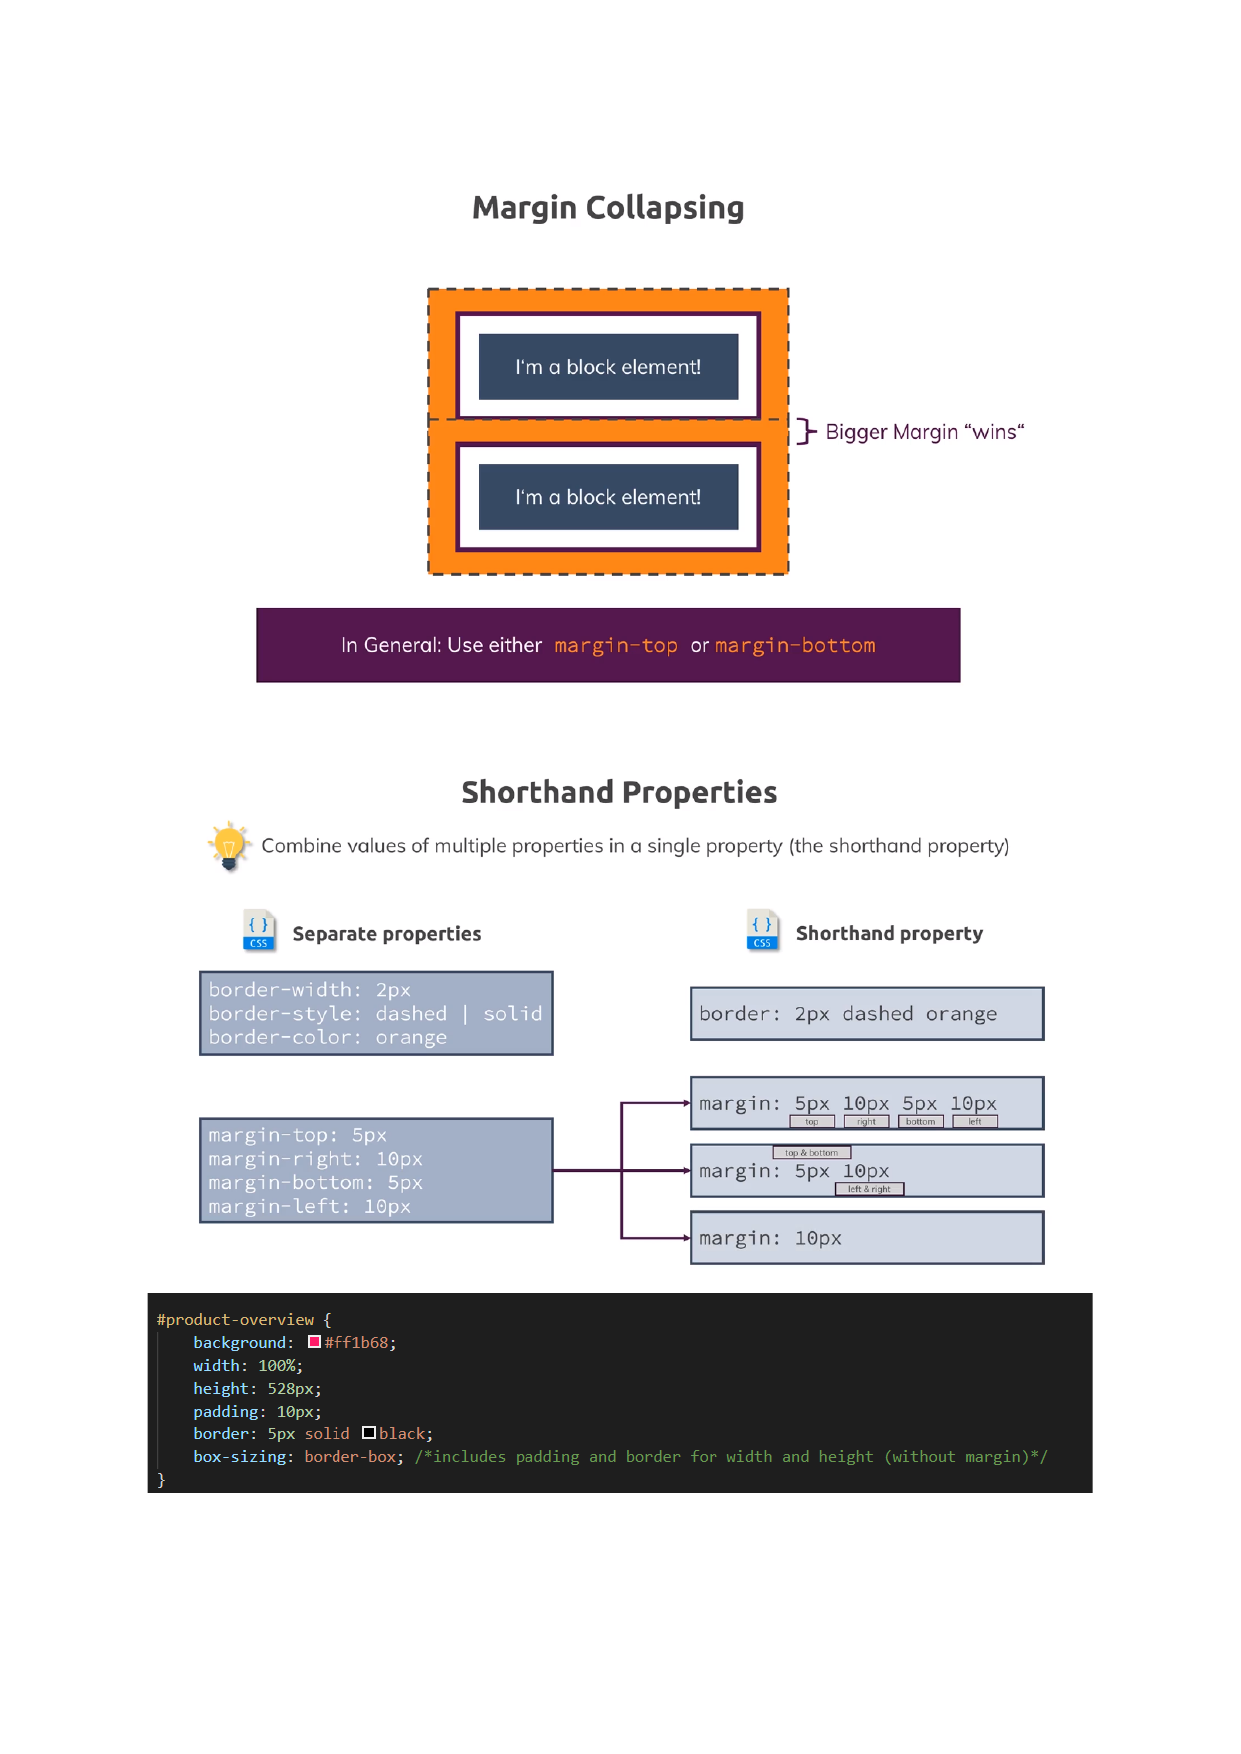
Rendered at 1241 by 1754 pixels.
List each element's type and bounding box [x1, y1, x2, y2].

picture [147, 147, 1093, 709]
picture [147, 727, 1093, 1275]
picture [147, 1293, 1093, 1493]
